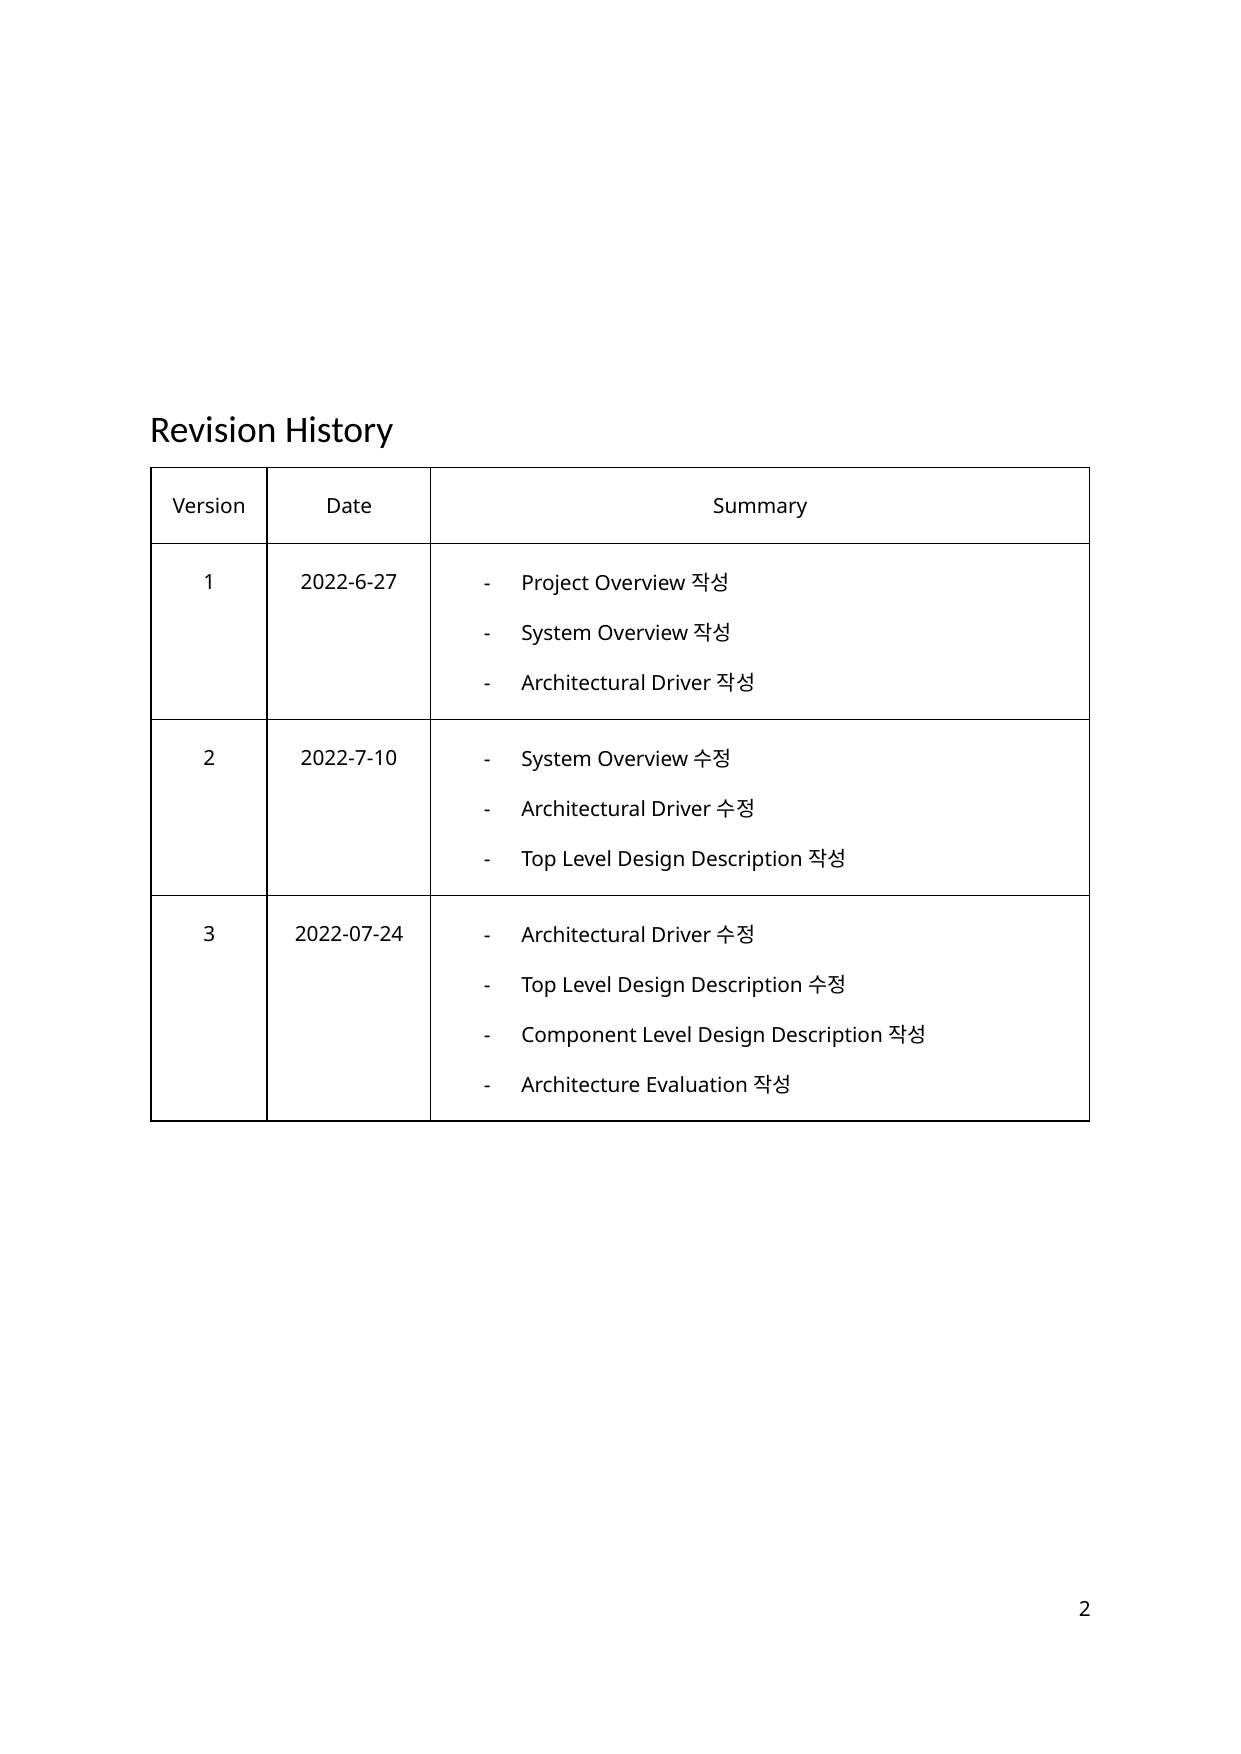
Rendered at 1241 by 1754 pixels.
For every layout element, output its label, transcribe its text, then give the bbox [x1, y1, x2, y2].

table_cell 3 [152, 896, 266, 1120]
table_cell Project Overview 작성 System Overview 작성 Architectural Driver 작성 [431, 544, 1089, 718]
table_cell 2022-6-27 [268, 544, 430, 718]
table_header Version [152, 468, 266, 543]
table_cell Architectural Driver 수정 Top Level Design Description 수정 Component Level Design Description 작성 Architecture Evaluation 작성 [431, 896, 1089, 1120]
table_cell 2022-07-24 [268, 896, 430, 1120]
table_cell System Overview 수정 Architectural Driver 수정 Top Level Design Description 작성 [431, 720, 1089, 894]
subtitle Revision History [150, 392, 1090, 467]
table_header Date [268, 468, 430, 543]
table_cell 2 [152, 720, 266, 894]
table_header Summary [431, 468, 1089, 543]
table_cell 1 [152, 544, 266, 718]
table_cell 2022-7-10 [268, 720, 430, 894]
